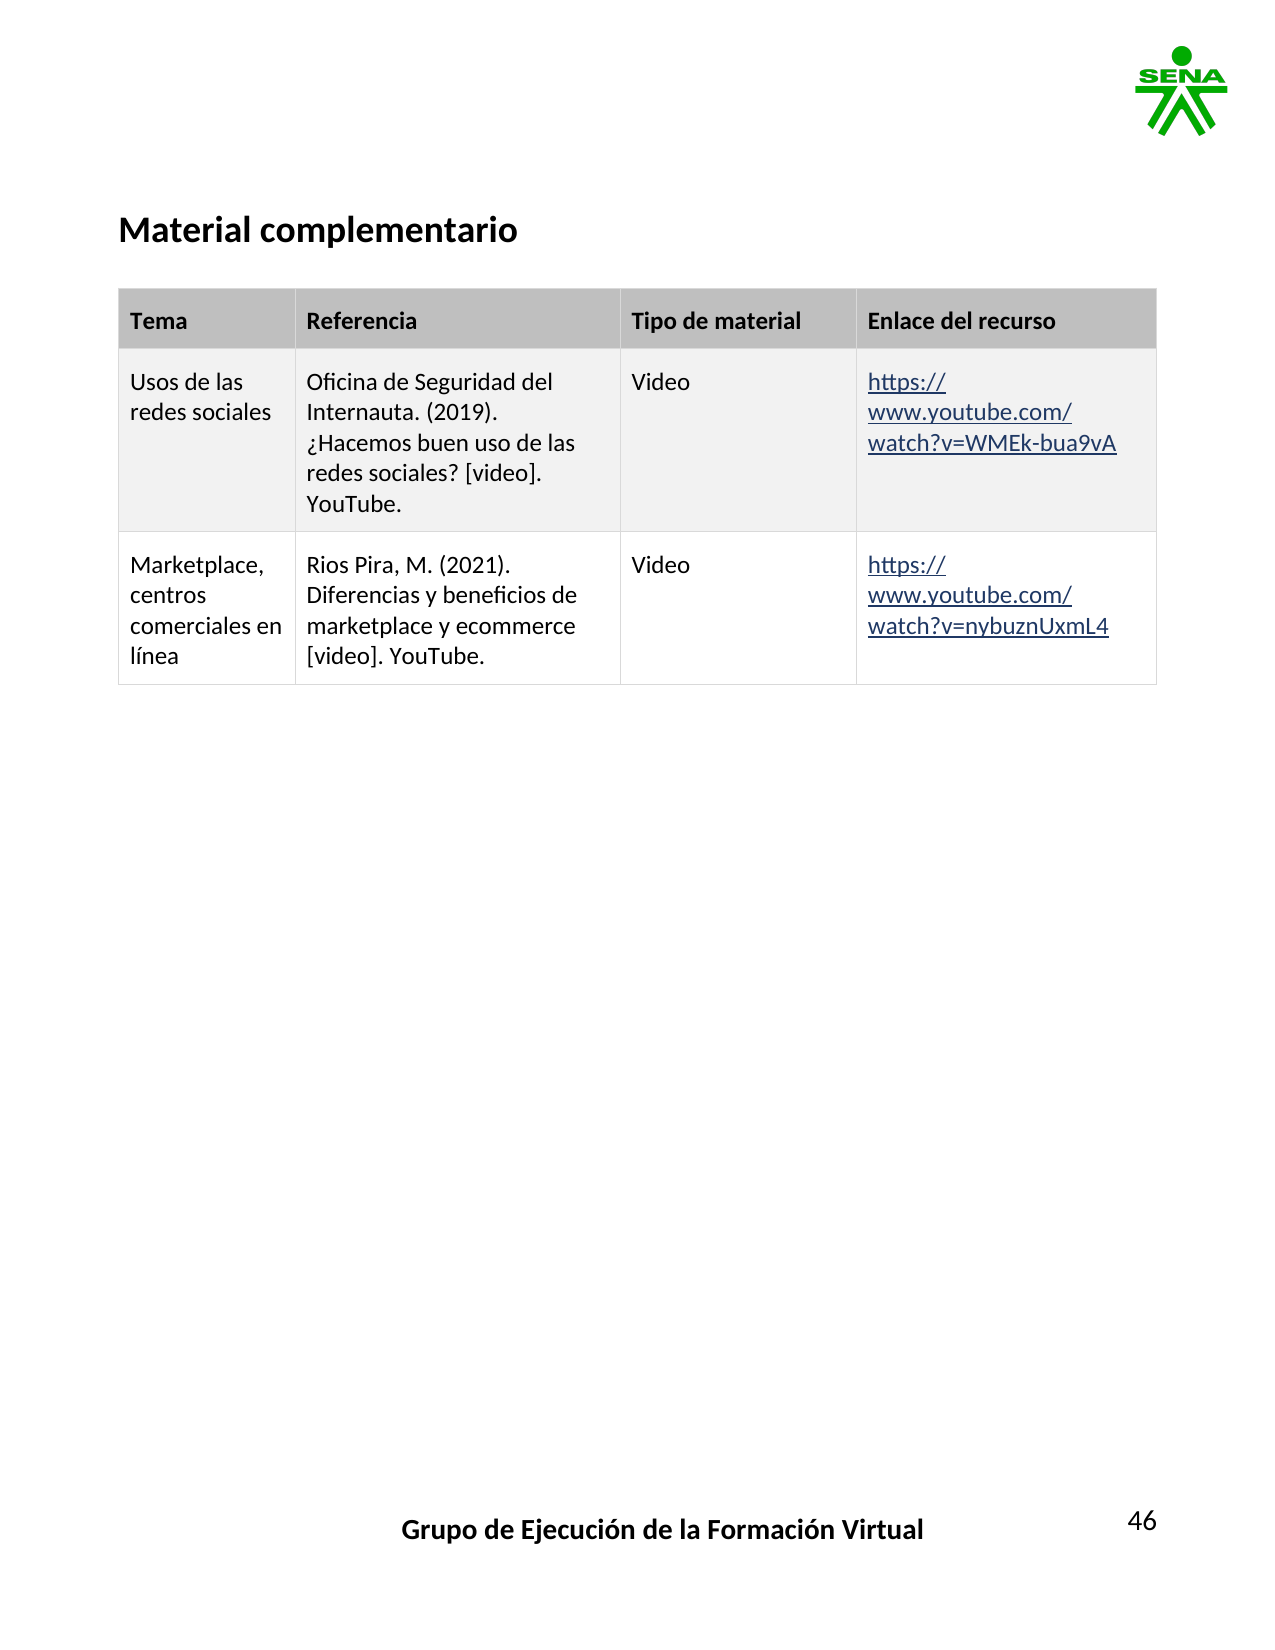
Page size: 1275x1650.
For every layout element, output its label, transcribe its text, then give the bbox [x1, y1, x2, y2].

table_cell Oficina de Seguridad del Internauta. (2019). ¿Hacemos buen uso de las redes sociales? [video]. YouTube. [296, 349, 620, 531]
table_cell Usos de las redes sociales [119, 349, 295, 531]
table_cell Marketplace, centros comerciales en línea [119, 532, 295, 683]
table_header Tema [119, 289, 295, 348]
table_header Enlace del recurso [857, 289, 1156, 348]
table_header Referencia [296, 289, 620, 348]
table_cell Video [621, 532, 856, 683]
table_cell https://www.youtube.com/watch?v=nybuznUxmL4 [857, 532, 1156, 683]
table_header Tipo de material [621, 289, 856, 348]
table_cell https://www.youtube.com/watch?v=WMEk-bua9vA [857, 349, 1156, 531]
table_cell Rios Pira, M. (2021). Diferencias y beneficios de marketplace y ecommerce [video]. YouTube. [296, 532, 620, 683]
picture [1135, 46, 1228, 136]
table_cell Video [621, 349, 856, 531]
text Material complementario [118, 206, 1157, 252]
